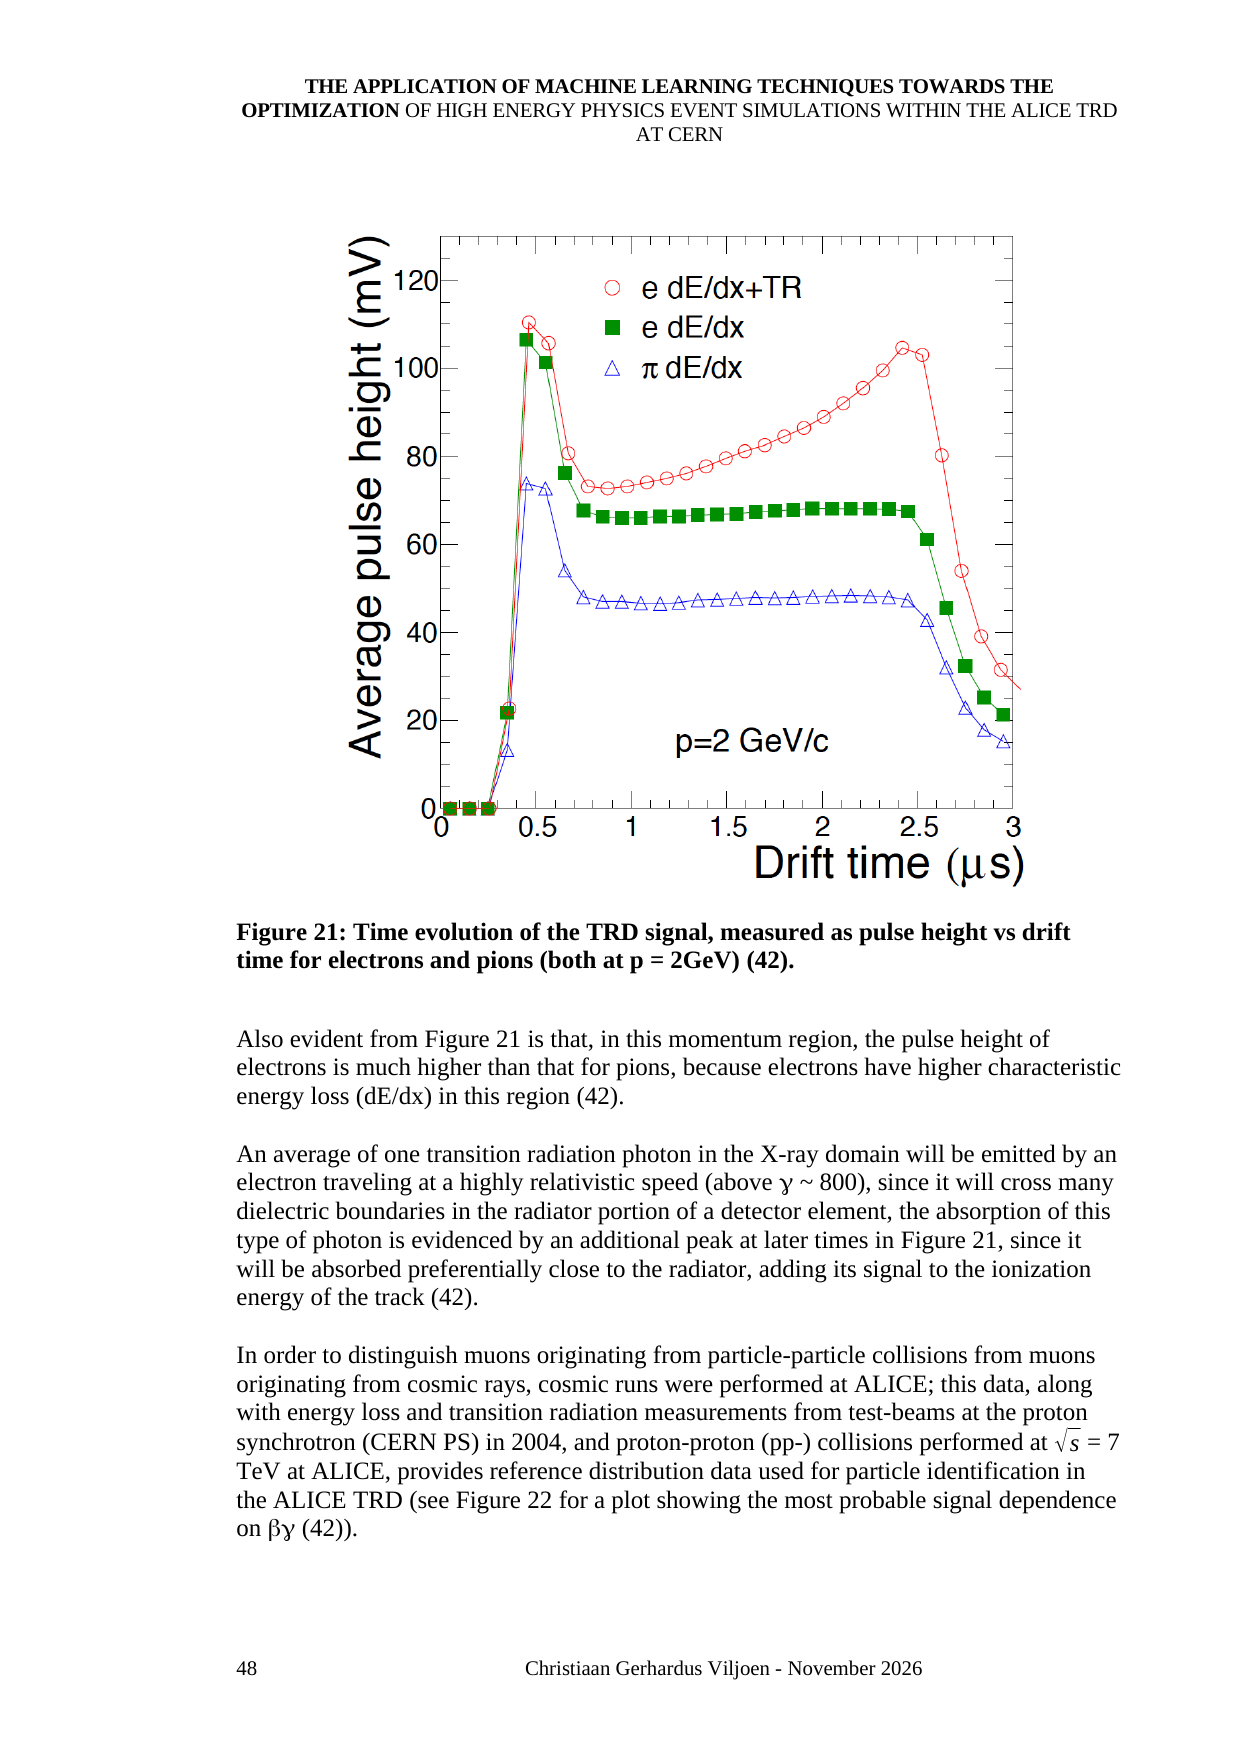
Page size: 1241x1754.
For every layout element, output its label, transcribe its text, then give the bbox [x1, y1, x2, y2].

text In order to distinguish muons originating from particle-particle collisions from muons originating from cosmic rays, cosmic runs were performed at ALICE; this data, along with energy loss and transition radiation measurements from test-beams at the proton synchrotron (CERN PS) in 2004, and proton-proton (pp-) collisions performed at = 7 TeV at ALICE, provides reference distribution data used for particle identification in the ALICE TRD (see Figure 22 for a plot showing the most probable signal dependence on ). [236, 1340, 1122, 1542]
text Figure 21: Time evolution of the TRD signal, measured as pulse height vs drift time for electrons and pions (both at p = 2GeV) . [236, 917, 1122, 974]
text An average of one transition radiation photon in the X-ray domain will be emitted by an electron traveling at a highly relativistic speed (above ~ 800), since it will cross many dielectric boundaries in the radiator portion of a detector element, the absorption of this type of photon is evidenced by an additional peak at later times in Figure 21, since it will be absorbed preferentially close to the radiator, adding its signal to the ionization energy of the track . [236, 1139, 1122, 1311]
picture [236, 183, 1123, 917]
text Also evident from Figure 21 is that, in this momentum region, the pulse height of electrons is much higher than that for pions, because electrons have higher characteristic energy loss (dE/dx) in this region . [236, 1024, 1122, 1110]
